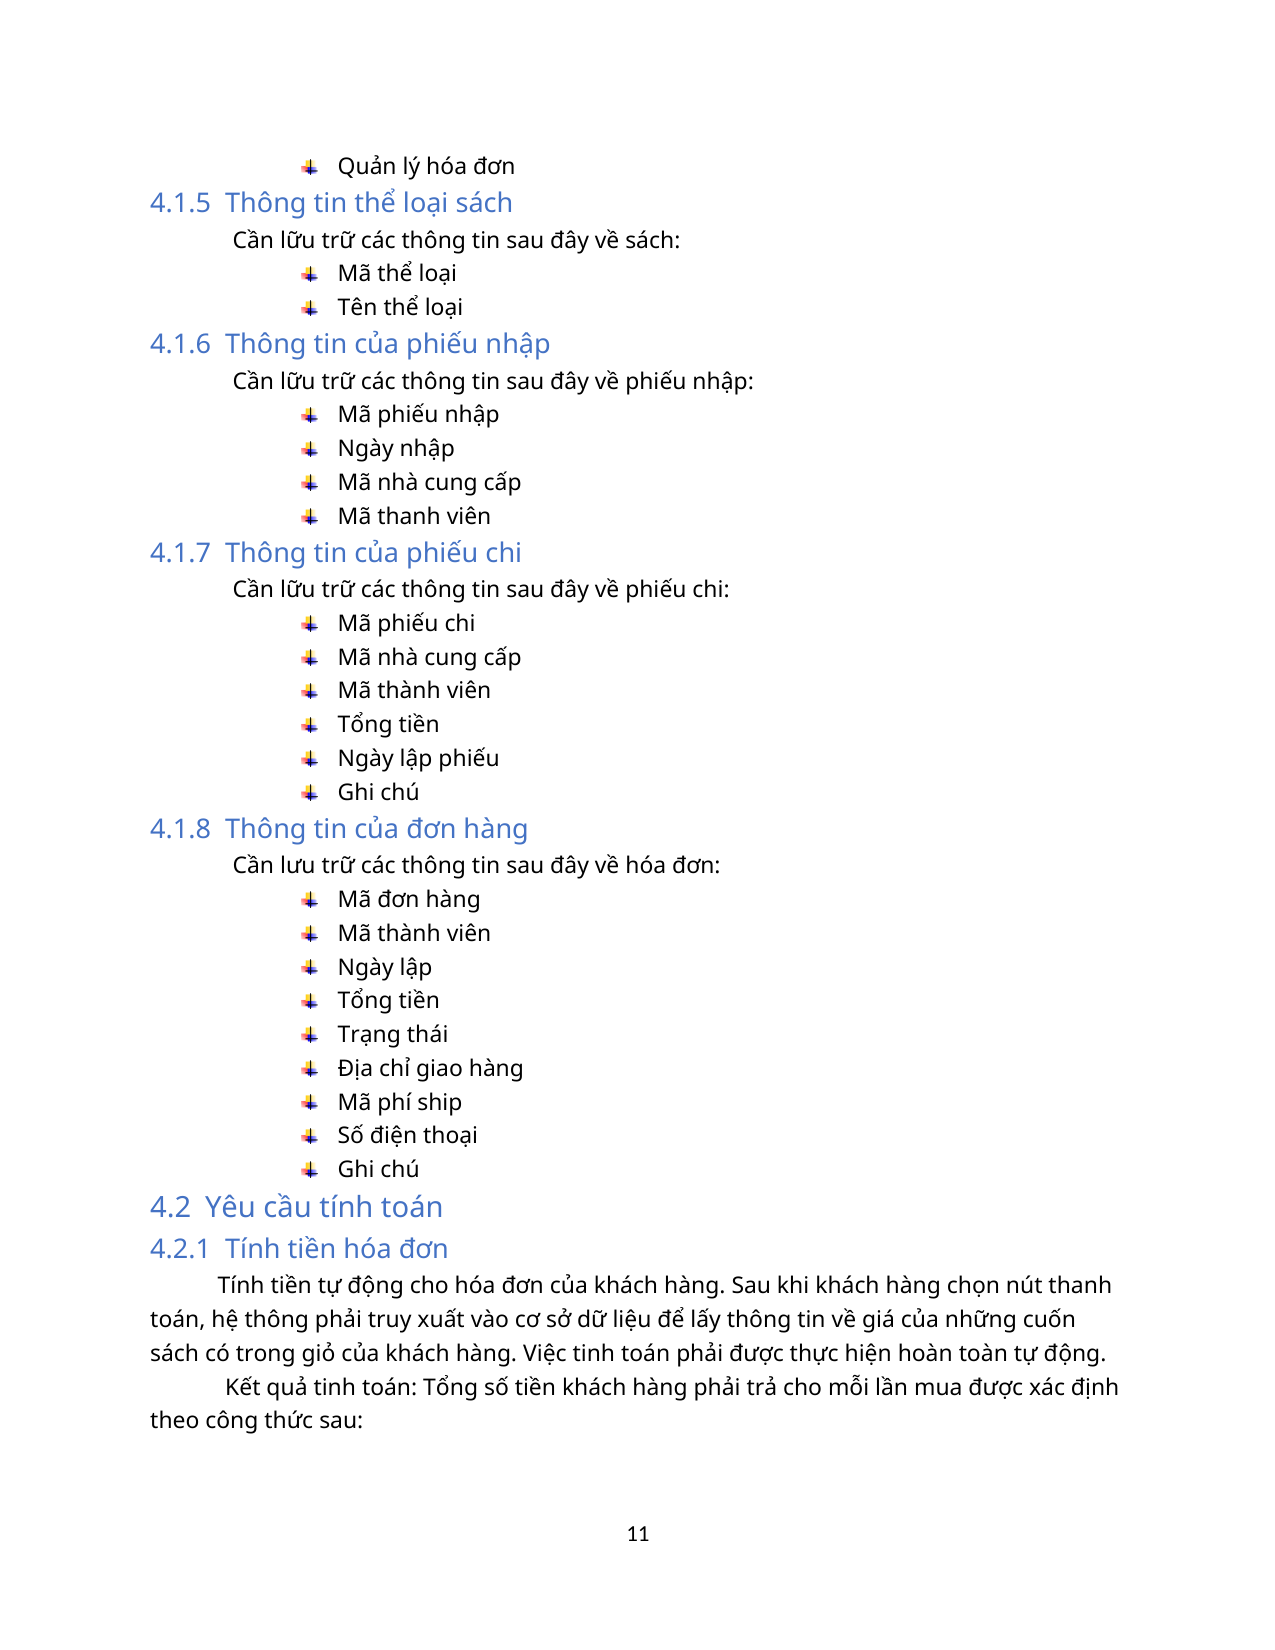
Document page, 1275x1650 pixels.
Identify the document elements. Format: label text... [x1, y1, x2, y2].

picture [301, 1093, 318, 1110]
picture [301, 406, 318, 423]
picture [301, 958, 318, 975]
list Yêu cầu tính toán [150, 1187, 1125, 1226]
list Cần lữu trữ các thông tin sau đây về phiếu nhập: [232, 364, 1125, 396]
list Mã phiếu nhập [300, 398, 1125, 429]
picture [301, 890, 318, 908]
picture [301, 716, 318, 733]
picture [301, 783, 318, 801]
picture [301, 1127, 318, 1144]
list Tính tiền tự động cho hóa đơn của khách hàng. Sau khi khách hàng chọn nút thanh toán, hệ thông phải truy xuất vào cơ sở dữ liệu để lấy thông tin về giá của những cuốn sách có trong giỏ của khách hàng. Việc tinh toán phải được thực hiện hoàn toàn tự động. [150, 1269, 1125, 1368]
picture [301, 1160, 318, 1178]
list Ghi chú [300, 1153, 1125, 1184]
picture [301, 473, 318, 491]
picture [301, 1059, 318, 1077]
list Mã phí ship [300, 1085, 1125, 1117]
list Mã thành viên [300, 674, 1125, 706]
list Thông tin thể loại sách [150, 184, 1125, 221]
list Mã thể loại [300, 257, 1125, 288]
list Trạng thái [300, 1018, 1125, 1049]
list Số điện thoại [300, 1119, 1125, 1150]
list Mã đơn hàng [300, 883, 1125, 914]
picture [301, 440, 318, 457]
list Mã nhà cung cấp [300, 466, 1125, 497]
list Cần lữu trữ các thông tin sau đây về sách: [232, 223, 1125, 255]
list Thông tin của đơn hàng [150, 809, 1125, 846]
list Thông tin của phiếu chi [150, 533, 1125, 570]
list Kết quả tinh toán: Tổng số tiền khách hàng phải trả cho mỗi lần mua được xác định theo công thức sau: [150, 1371, 1125, 1436]
list Mã thành viên [300, 917, 1125, 948]
list Thông tin của phiếu nhập [150, 325, 1125, 362]
list Ghi chú [300, 776, 1125, 807]
list Ngày lập [300, 950, 1125, 982]
picture [301, 158, 318, 175]
list Ngày lập phiếu [300, 742, 1125, 773]
picture [301, 648, 318, 666]
list Cần lữu trữ các thông tin sau đây về phiếu chi: [232, 573, 1125, 604]
list Tổng tiền [300, 984, 1125, 1015]
picture [301, 682, 318, 699]
list Quản lý hóa đơn [300, 150, 1125, 181]
list Mã phiếu chi [300, 607, 1125, 638]
picture [301, 924, 318, 942]
picture [301, 992, 318, 1009]
list Mã nhà cung cấp [300, 641, 1125, 672]
picture [301, 749, 318, 767]
list Tên thể loại [300, 291, 1125, 322]
list Mã thanh viên [300, 499, 1125, 531]
list Tổng tiền [300, 708, 1125, 739]
picture [301, 507, 318, 525]
picture [301, 265, 318, 282]
list Cần lưu trữ các thông tin sau đây về hóa đơn: [232, 849, 1125, 880]
picture [301, 299, 318, 316]
picture [301, 614, 318, 632]
list Tính tiền hóa đơn [150, 1229, 1125, 1266]
picture [301, 1025, 318, 1043]
list Địa chỉ giao hàng [300, 1052, 1125, 1083]
list Ngày nhập [300, 432, 1125, 463]
